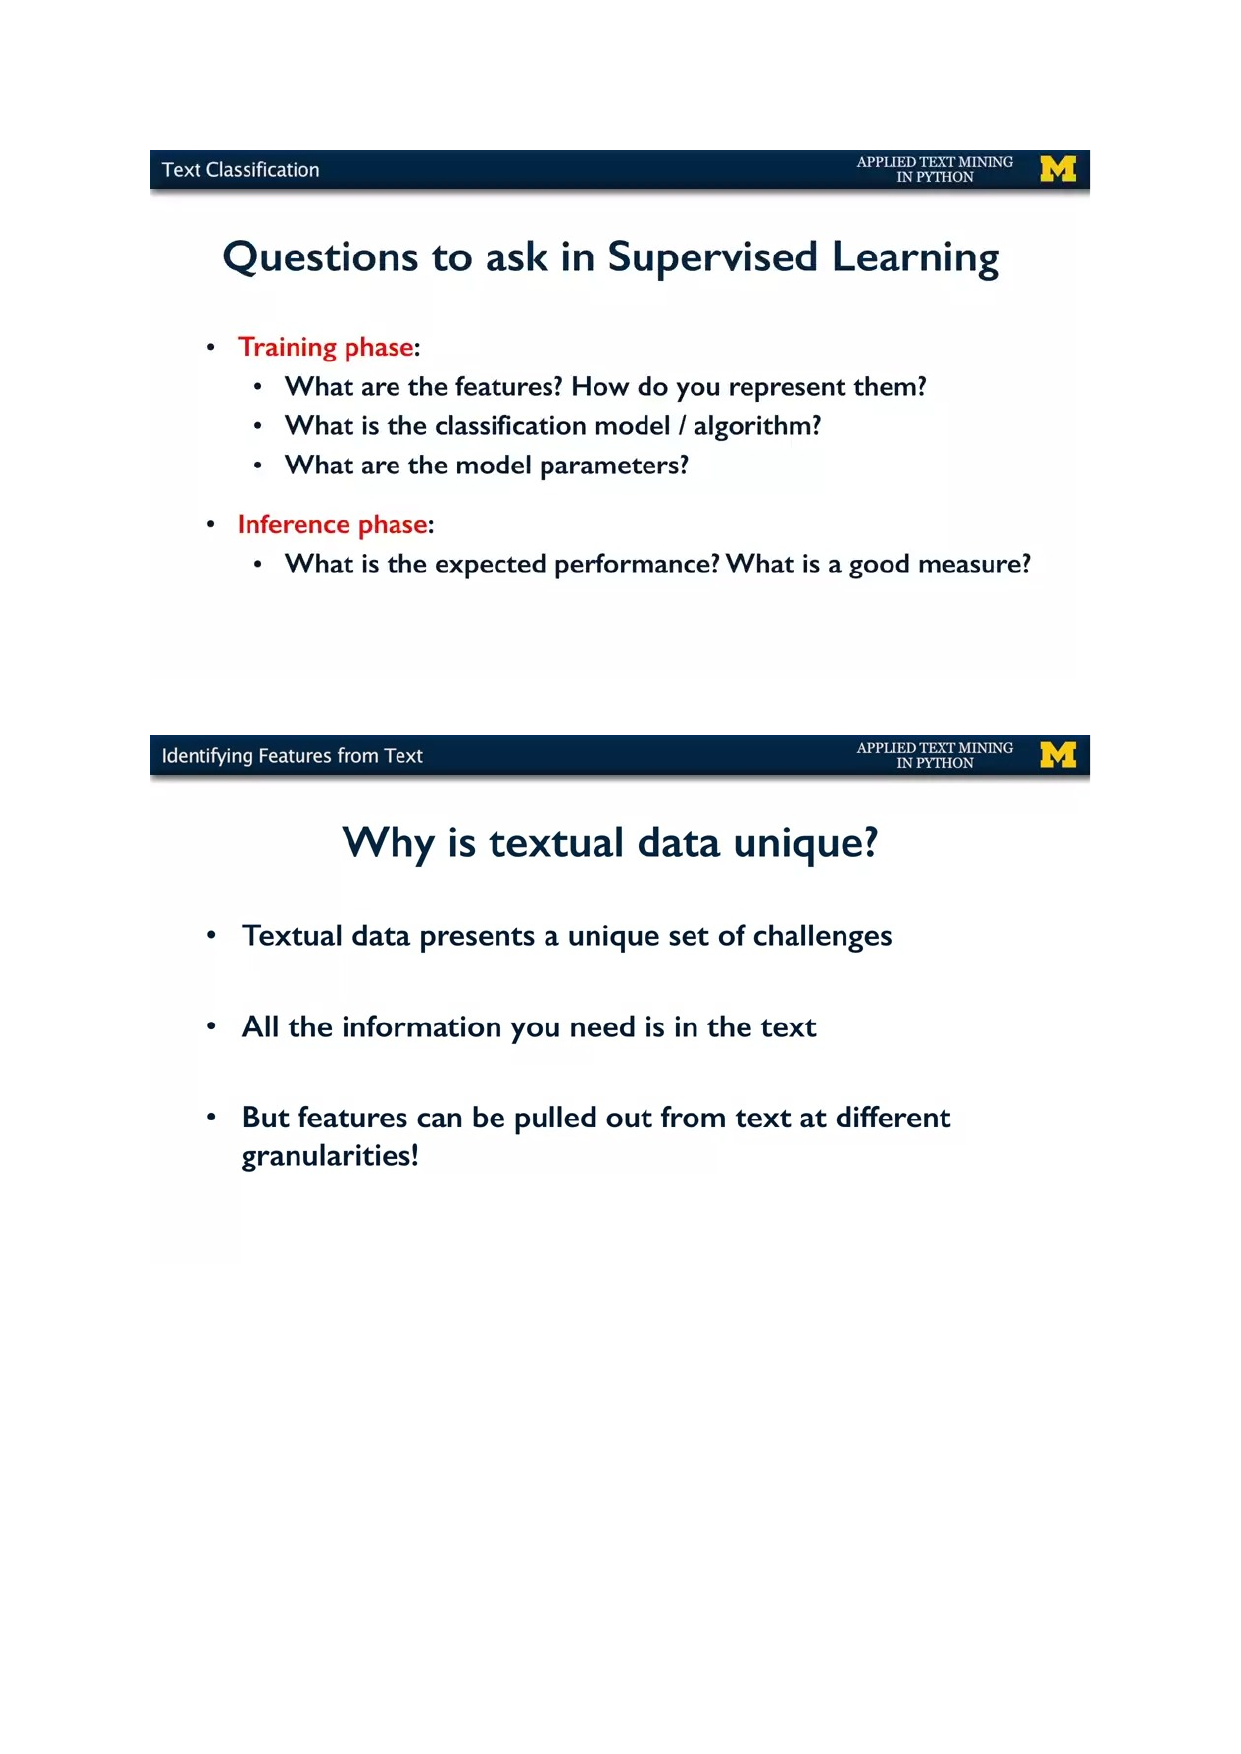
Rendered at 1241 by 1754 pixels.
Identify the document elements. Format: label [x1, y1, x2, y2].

picture [150, 150, 1091, 679]
picture [150, 735, 1091, 1264]
